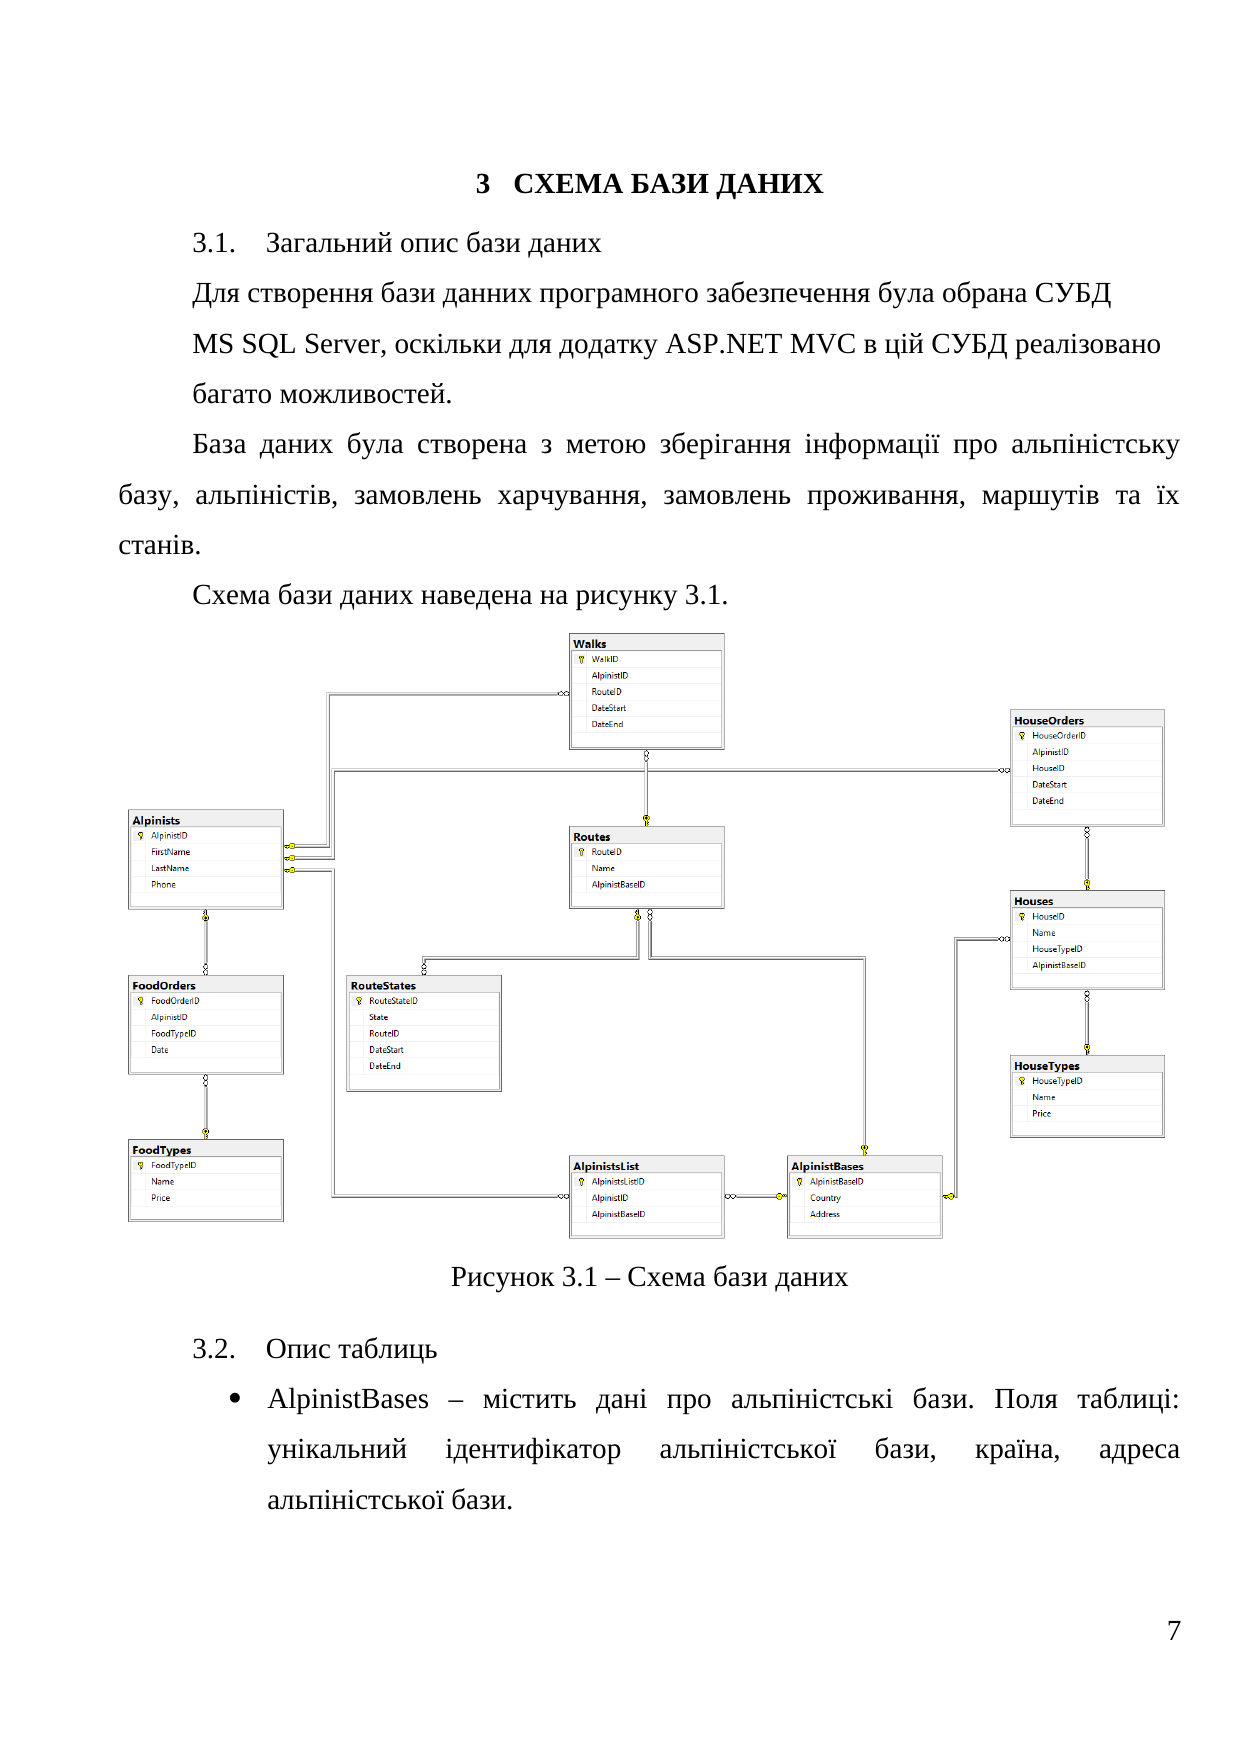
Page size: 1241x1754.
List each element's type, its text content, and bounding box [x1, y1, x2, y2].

text MS SQL Server, оскільки для додатку ASP.NET MVC в цій СУБД реалізовано [118, 326, 1181, 359]
text Для створення бази данних програмного забезпечення була обрана СУБД [118, 276, 1181, 309]
text багато можливостей. [118, 376, 1181, 410]
text Схема бази даних наведена на рисунку 3.1. [118, 577, 1181, 611]
subtitle Опис таблиць [118, 1331, 1181, 1364]
subtitle СХЕМА БАЗИ ДАНИХ [118, 166, 1181, 199]
text База даних була створена з метою зберігання інформації про альпіністську базу, альпіністів, замовлень харчування, замовлень проживання, маршутів та їх станів. [118, 427, 1181, 561]
subtitle Загальний опис бази даних [118, 225, 1181, 259]
picture [118, 627, 1184, 1243]
list AlpinistBases – містить дані про альпіністські бази. Поля таблиці: унікальний ідентифікатор альпіністської бази, країна, адреса альпіністської бази. [230, 1381, 1181, 1515]
text Рисунок 3.1 – Схема бази даних [118, 1259, 1181, 1293]
